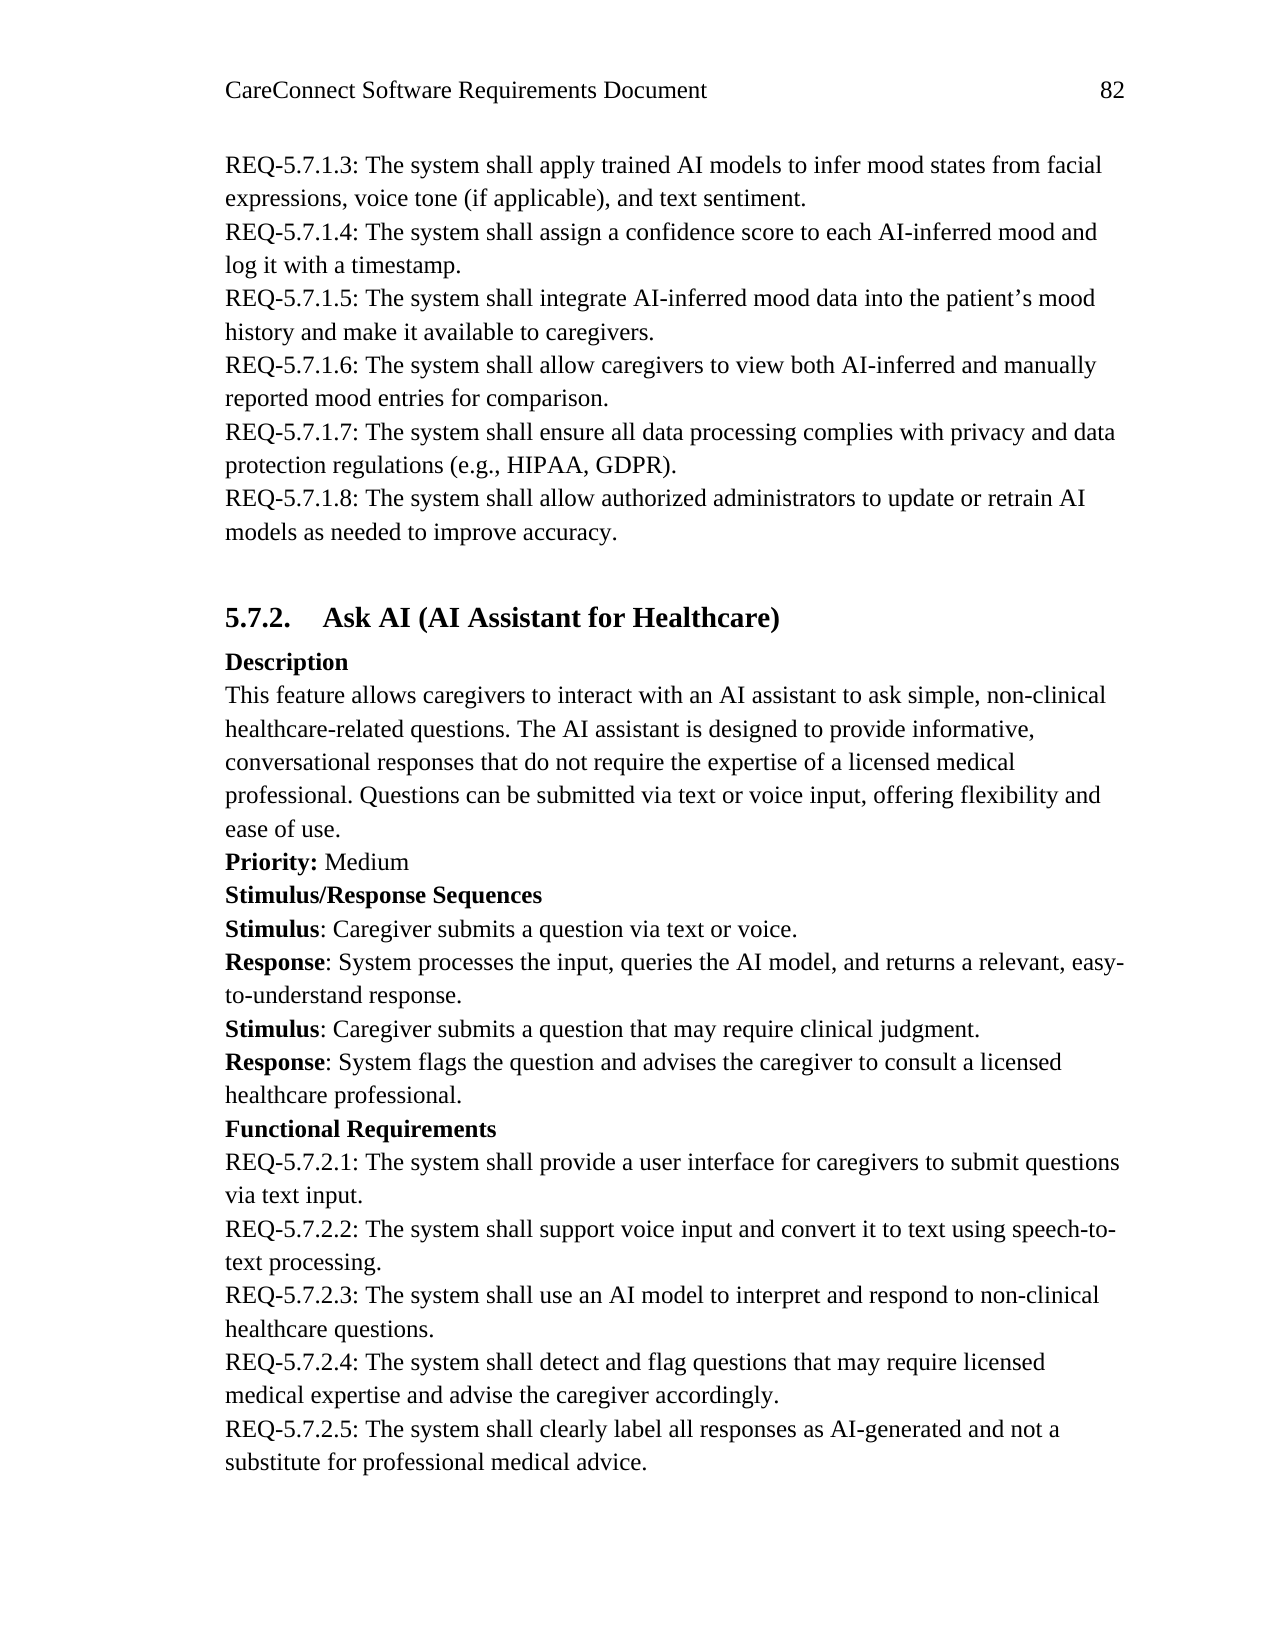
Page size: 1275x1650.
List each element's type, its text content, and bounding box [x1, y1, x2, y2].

text REQ-5.7.2.4: The system shall detect and flag questions that may require licensed medical expertise and advise the caregiver accordingly. [225, 1347, 1125, 1409]
text REQ-5.7.2.5: The system shall clearly label all responses as AI-generated and not a substitute for professional medical advice. [225, 1414, 1125, 1476]
text REQ-5.7.1.4: The system shall assign a confidence score to each AI-inferred mood and log it with a timestamp. [225, 217, 1125, 279]
text REQ-5.7.1.5: The system shall integrate AI-inferred mood data into the patient’s mood history and make it available to caregivers. [225, 283, 1125, 345]
text REQ-5.7.1.7: The system shall ensure all data processing complies with privacy and data protection regulations (e.g., HIPAA, GDPR). [225, 417, 1125, 479]
text Priority: Medium [225, 847, 1125, 876]
text Functional Requirements [225, 1114, 1125, 1143]
text REQ-5.7.2.2: The system shall support voice input and convert it to text using speech-to-text processing. [225, 1214, 1125, 1276]
text REQ-5.7.1.8: The system shall allow authorized administrators to update or retrain AI models as needed to improve accuracy. [225, 483, 1125, 545]
text REQ-5.7.2.1: The system shall provide a user interface for caregivers to submit questions via text input. [225, 1147, 1125, 1209]
text REQ-5.7.1.3: The system shall apply trained AI models to infer mood states from facial expressions, voice tone (if applicable), and text sentiment. [225, 150, 1125, 212]
text Stimulus: Caregiver submits a question that may require clinical judgment. Response: System flags the question and advises the caregiver to consult a licensed healthcare professional. [225, 1014, 1125, 1109]
text Stimulus: Caregiver submits a question via text or voice. Response: System processes the input, queries the AI model, and returns a relevant, easy-to-understand response. [225, 914, 1125, 1009]
text REQ-5.7.1.6: The system shall allow caregivers to view both AI-inferred and manually reported mood entries for comparison. [225, 350, 1125, 412]
subtitle Ask AI (AI Assistant for Healthcare) [225, 600, 1125, 633]
text Stimulus/Response Sequences [225, 881, 1125, 909]
text This feature allows caregivers to interact with an AI assistant to ask simple, non-clinical healthcare-related questions. The AI assistant is designed to provide informative, conversational responses that do not require the expertise of a licensed medical professional. Questions can be submitted via text or voice input, offering flexibility and ease of use. [225, 681, 1125, 843]
text Description [225, 647, 1125, 676]
text REQ-5.7.2.3: The system shall use an AI model to interpret and respond to non-clinical healthcare questions. [225, 1281, 1125, 1343]
